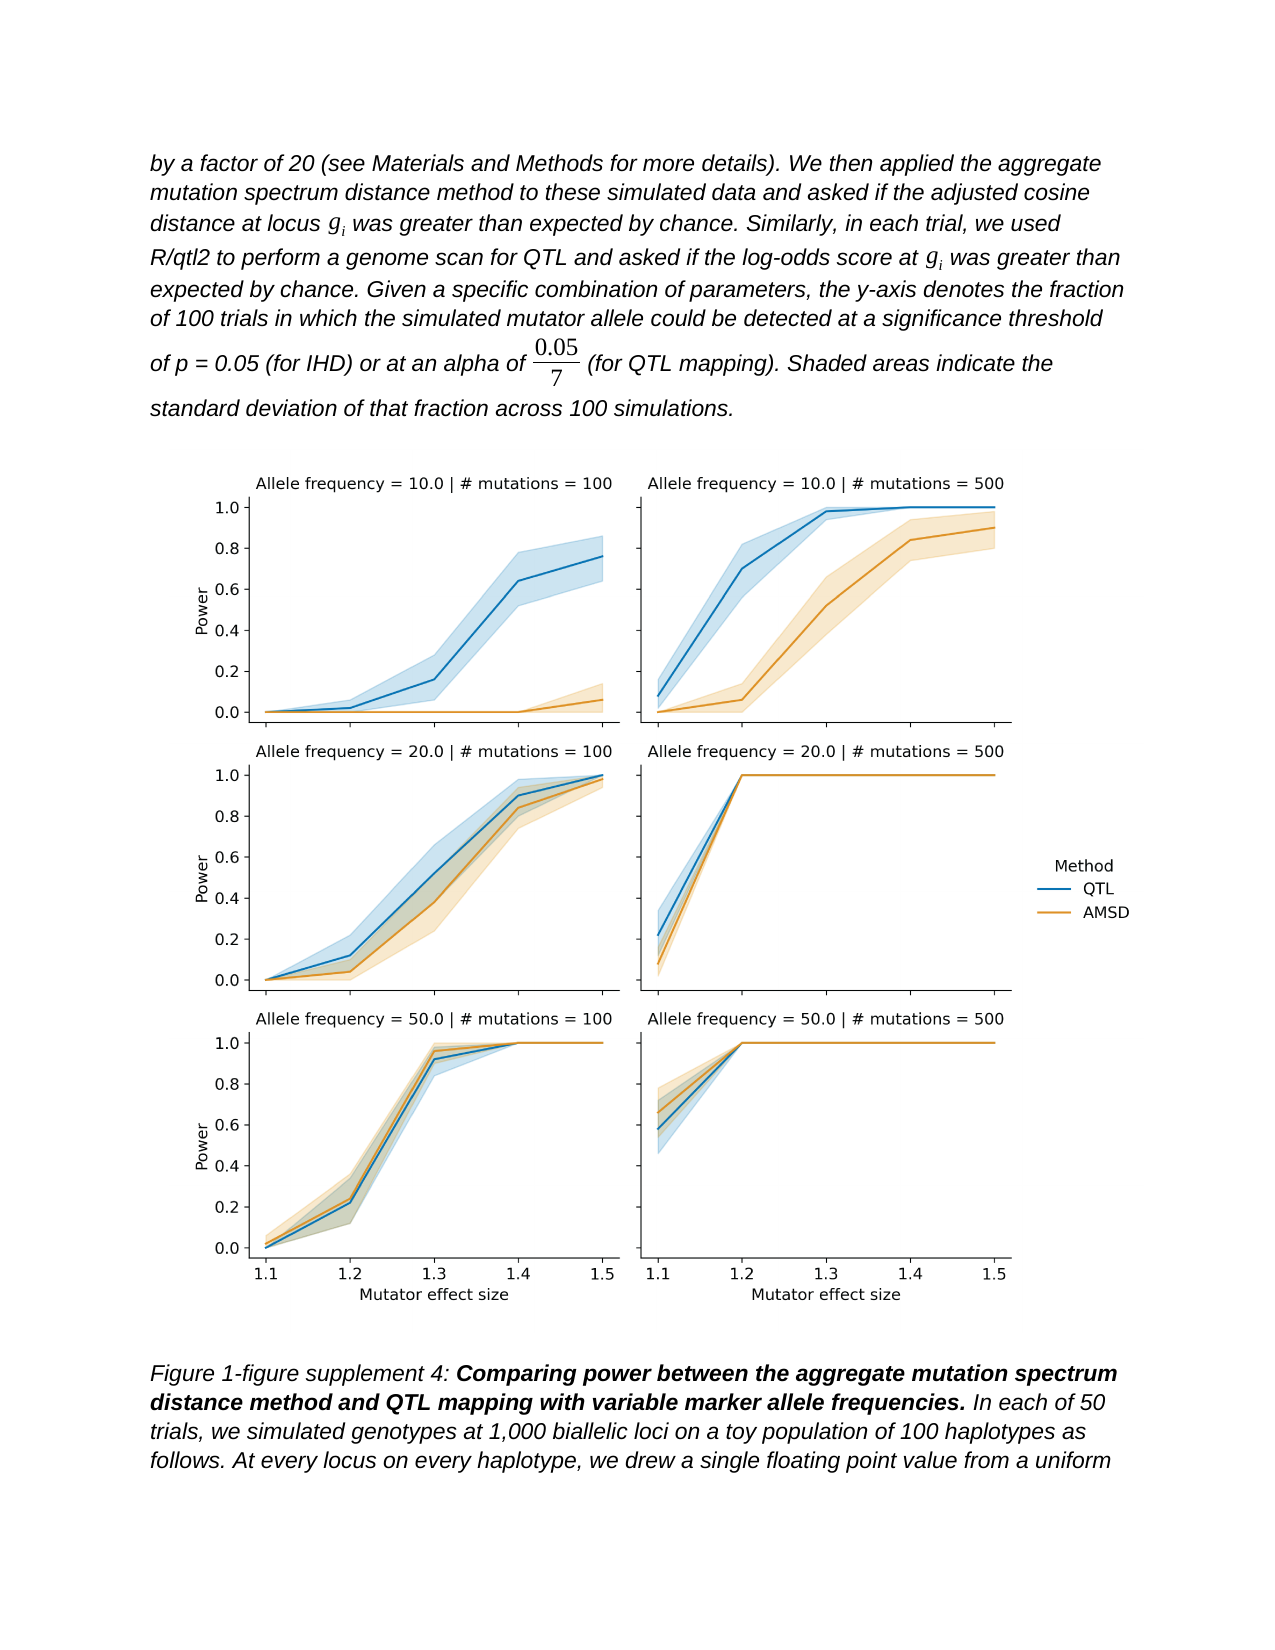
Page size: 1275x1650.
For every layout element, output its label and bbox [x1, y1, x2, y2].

text [150, 150, 1125, 422]
picture [168, 449, 1144, 1333]
text [150, 1360, 1125, 1473]
